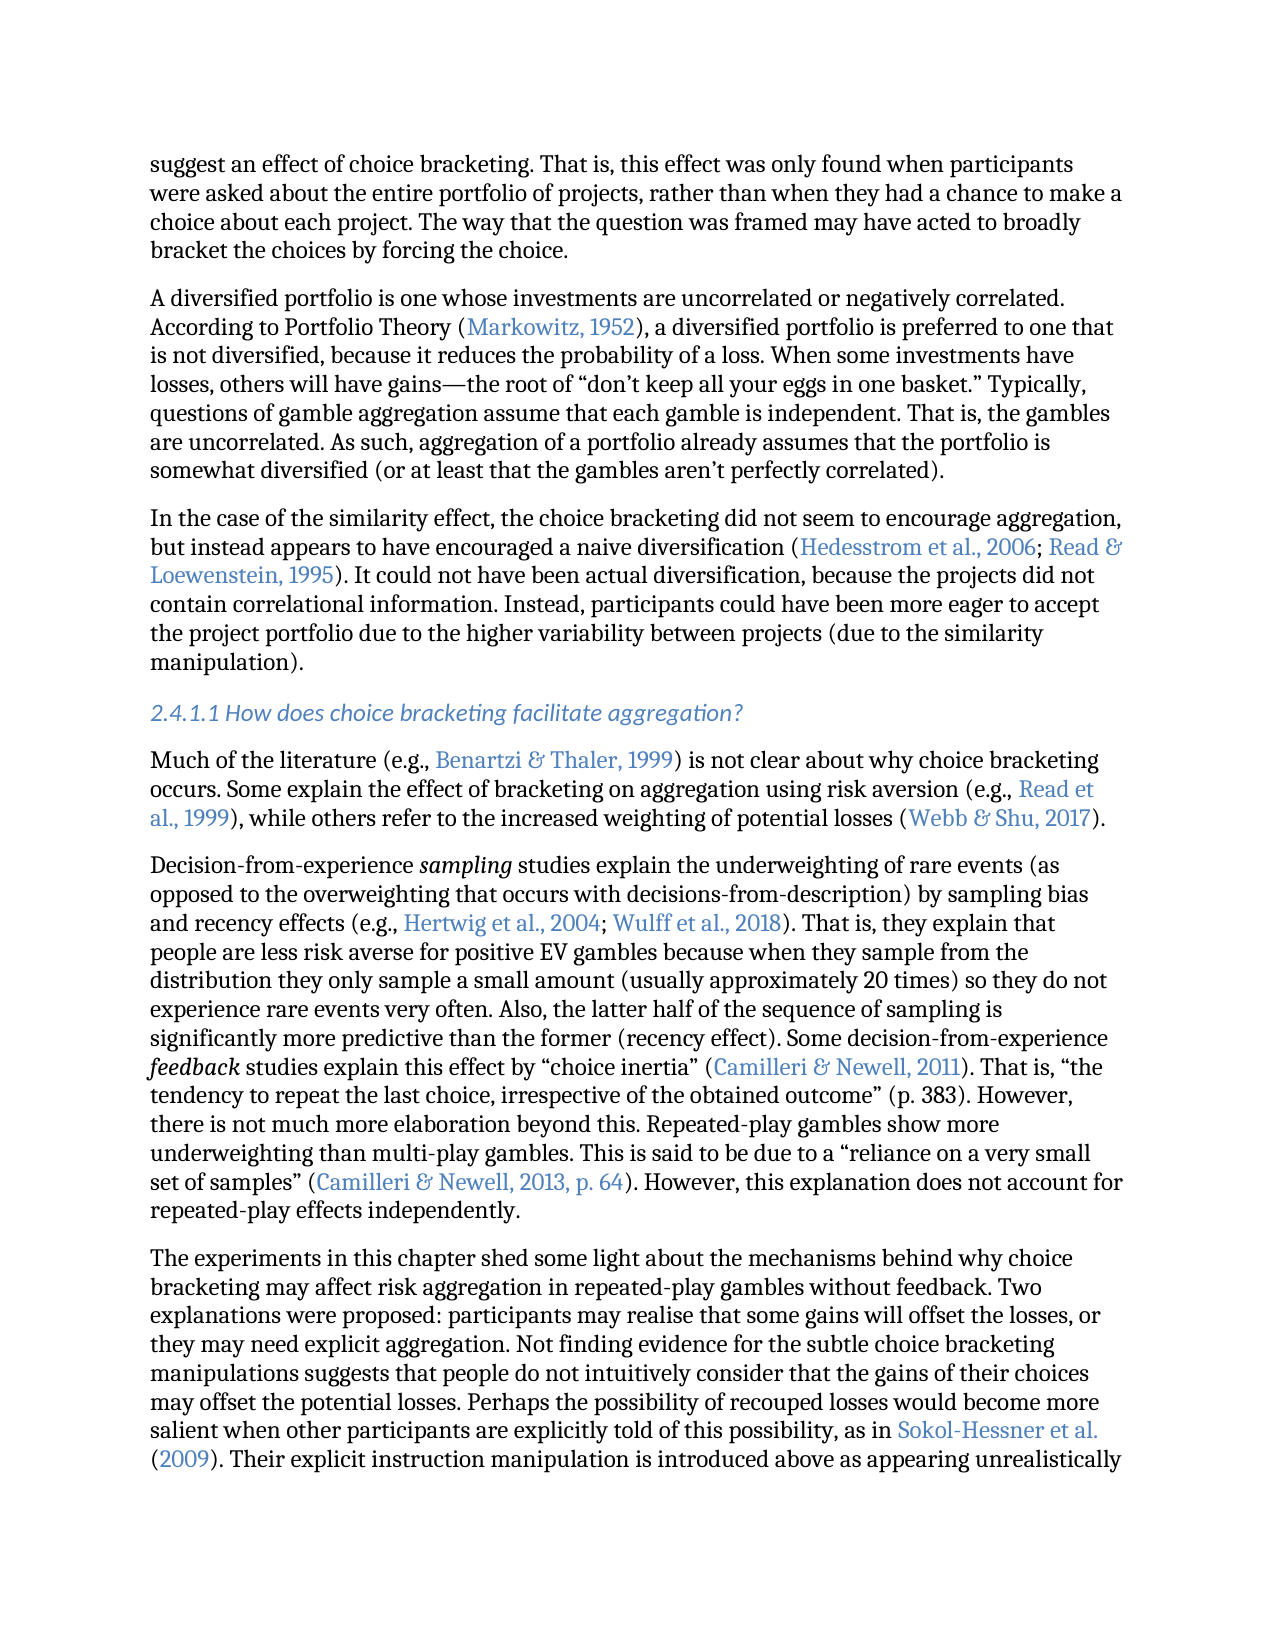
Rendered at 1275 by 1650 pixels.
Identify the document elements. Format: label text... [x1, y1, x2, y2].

text Much of the literature (e.g., Benartzi & Thaler, 1999) is not clear about why choice bracketing occurs. Some explain the effect of bracketing on aggregation using risk aversion (e.g., Read et al., 1999), while others refer to the increased weighting of potential losses (Webb & Shu, 2017). [150, 746, 1125, 833]
text In the case of the similarity effect, the choice bracketing did not seem to encourage aggregation, but instead appears to have encouraged a naive diversification (Hedesstrom et al., 2006; Read & Loewenstein, 1995). It could not have been actual diversification, because the projects did not contain correlational information. Instead, participants could have been more eager to accept the project portfolio due to the higher variability between projects (due to the similarity manipulation). [150, 504, 1125, 676]
text Decision-from-experience sampling studies explain the underweighting of rare events (as opposed to the overweighting that occurs with decisions-from-description) by sampling bias and recency effects (e.g., Hertwig et al., 2004; Wulff et al., 2018). That is, they explain that people are less risk averse for positive EV gambles because when they sample from the distribution they only sample a small amount (usually approximately 20 times) so they do not experience rare events very often. Also, the latter half of the sequence of sampling is significantly more predictive than the former (recency effect). Some decision-from-experience feedback studies explain this effect by “choice inertia” (Camilleri & Newell, 2011). That is, “the tendency to repeat the last choice, irrespective of the obtained outcome” (p. 383). However, there is not much more elaboration beyond this. Repeated-play gambles show more underweighting than multi-play gambles. This is said to be due to a “reliance on a very small set of samples” (Camilleri & Newell, 2013, p. 64). However, this explanation does not account for repeated-play effects independently. [150, 851, 1125, 1225]
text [150, 1244, 1125, 1474]
text A diversified portfolio is one whose investments are uncorrelated or negatively correlated. According to Portfolio Theory (Markowitz, 1952), a diversified portfolio is preferred to one that is not diversified, because it reduces the probability of a loss. When some investments have losses, others will have gains—the root of “don’t keep all your eggs in one basket.” Typically, questions of gamble aggregation assume that each gamble is independent. That is, the gambles are uncorrelated. As such, aggregation of a portfolio already assumes that the portfolio is somewhat diversified (or at least that the gambles aren’t perfectly correlated). [150, 284, 1125, 485]
subtitle 2.4.1.1 How does choice bracketing facilitate aggregation? [150, 697, 1125, 728]
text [150, 150, 1125, 265]
